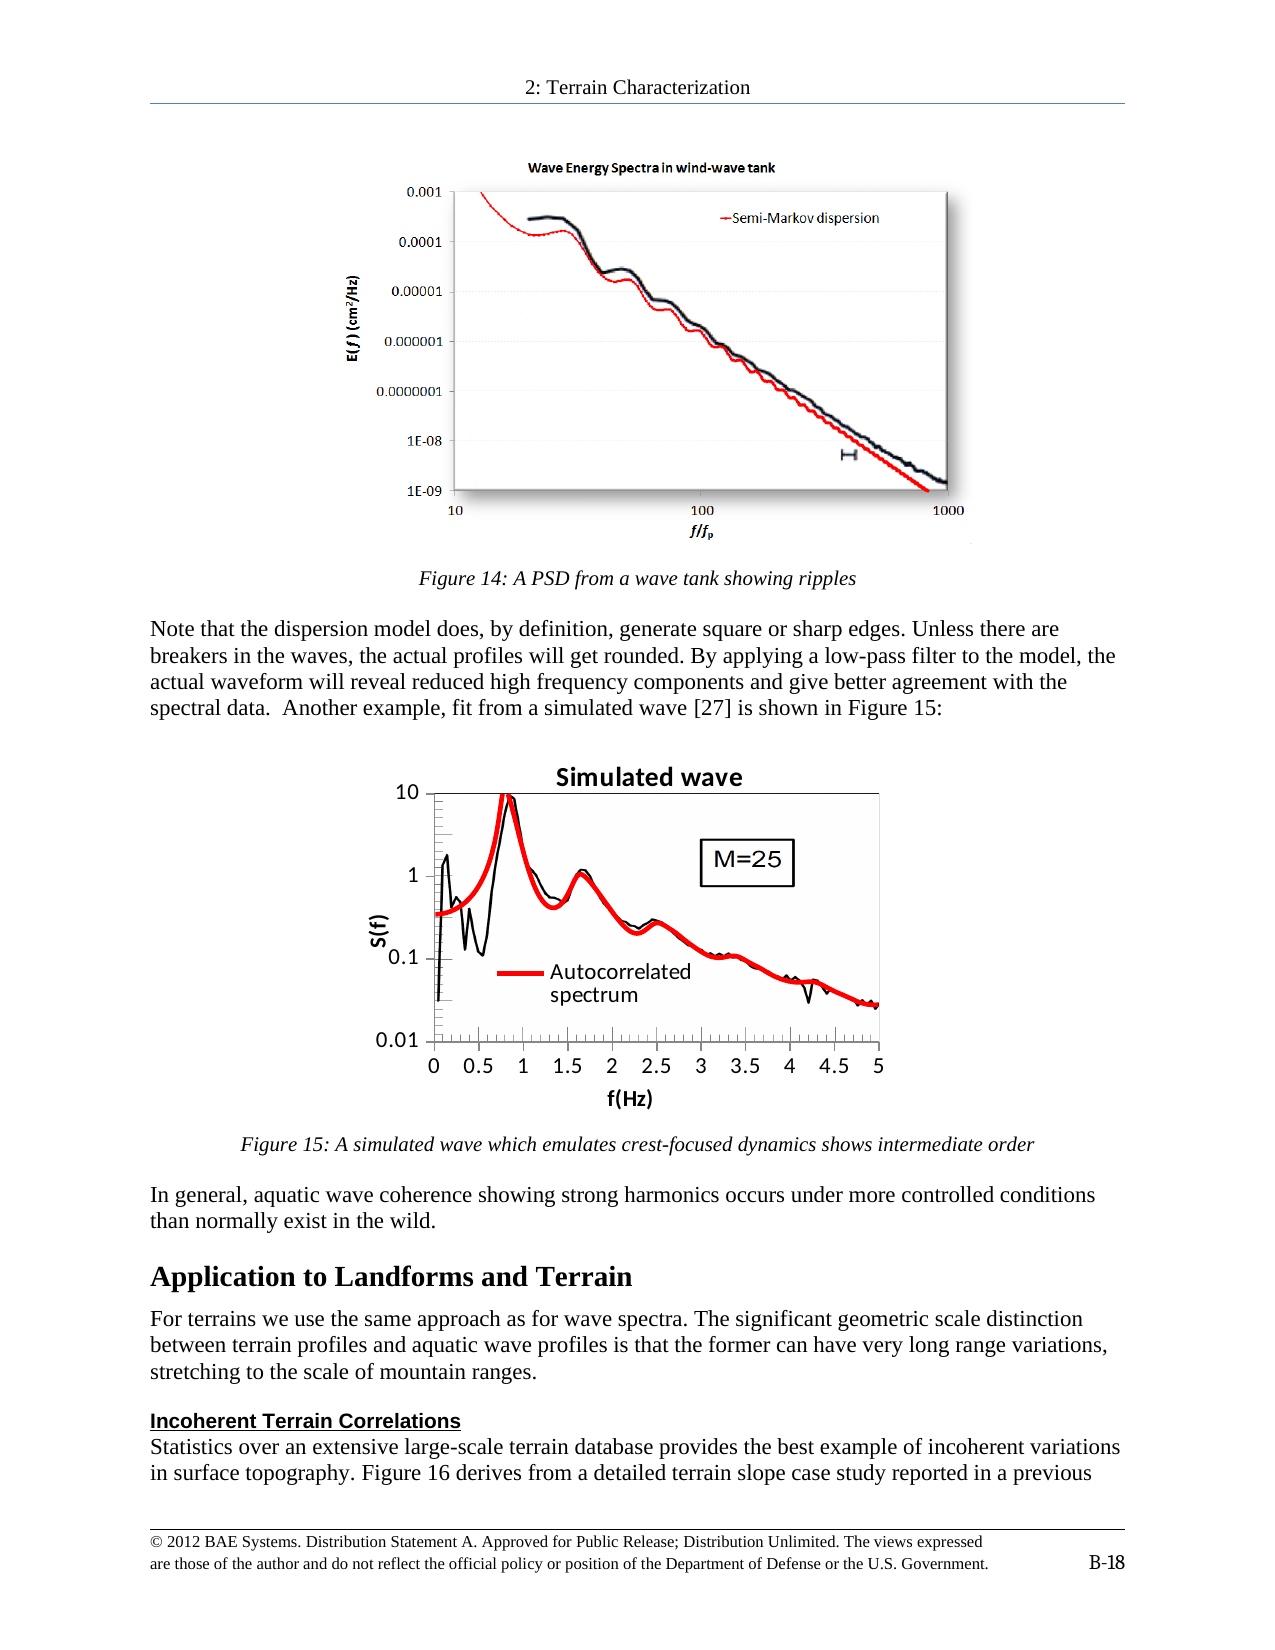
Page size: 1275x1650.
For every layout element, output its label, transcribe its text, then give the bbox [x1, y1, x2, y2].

text For terrains we use the same approach as for wave spectra. The significant geometric scale distinction between terrain profiles and aquatic wave profiles is that the former can have very long range variations, stretching to the scale of mountain ranges. [150, 1305, 1125, 1384]
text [150, 1433, 1125, 1486]
picture [434, 793, 500, 912]
subtitle Application to Landforms and Terrain [150, 1259, 1125, 1292]
picture [331, 157, 972, 544]
text In general, aquatic wave coherence showing strong harmonics occurs under more controlled conditions than normally exist in the wild. [150, 1181, 1125, 1234]
text Figure 14: A PSD from a wave tank showing ripples [225, 566, 1050, 590]
text Figure 15: A simulated wave which emulates crest-focused dynamics shows intermediate order [225, 1132, 1050, 1156]
picture [435, 793, 880, 1042]
subtitle Incoherent Terrain Correlations [150, 1409, 1125, 1433]
text Note that the dispersion model does, by definition, generate square or sharp edges. Unless there are breakers in the waves, the actual profiles will get rounded. By applying a low-pass filter to the model, the actual waveform will reveal reduced high frequency components and give better agreement with the spectral data. Another example, fit from a simulated wave [27] is shown in Figure 15: [150, 615, 1125, 721]
